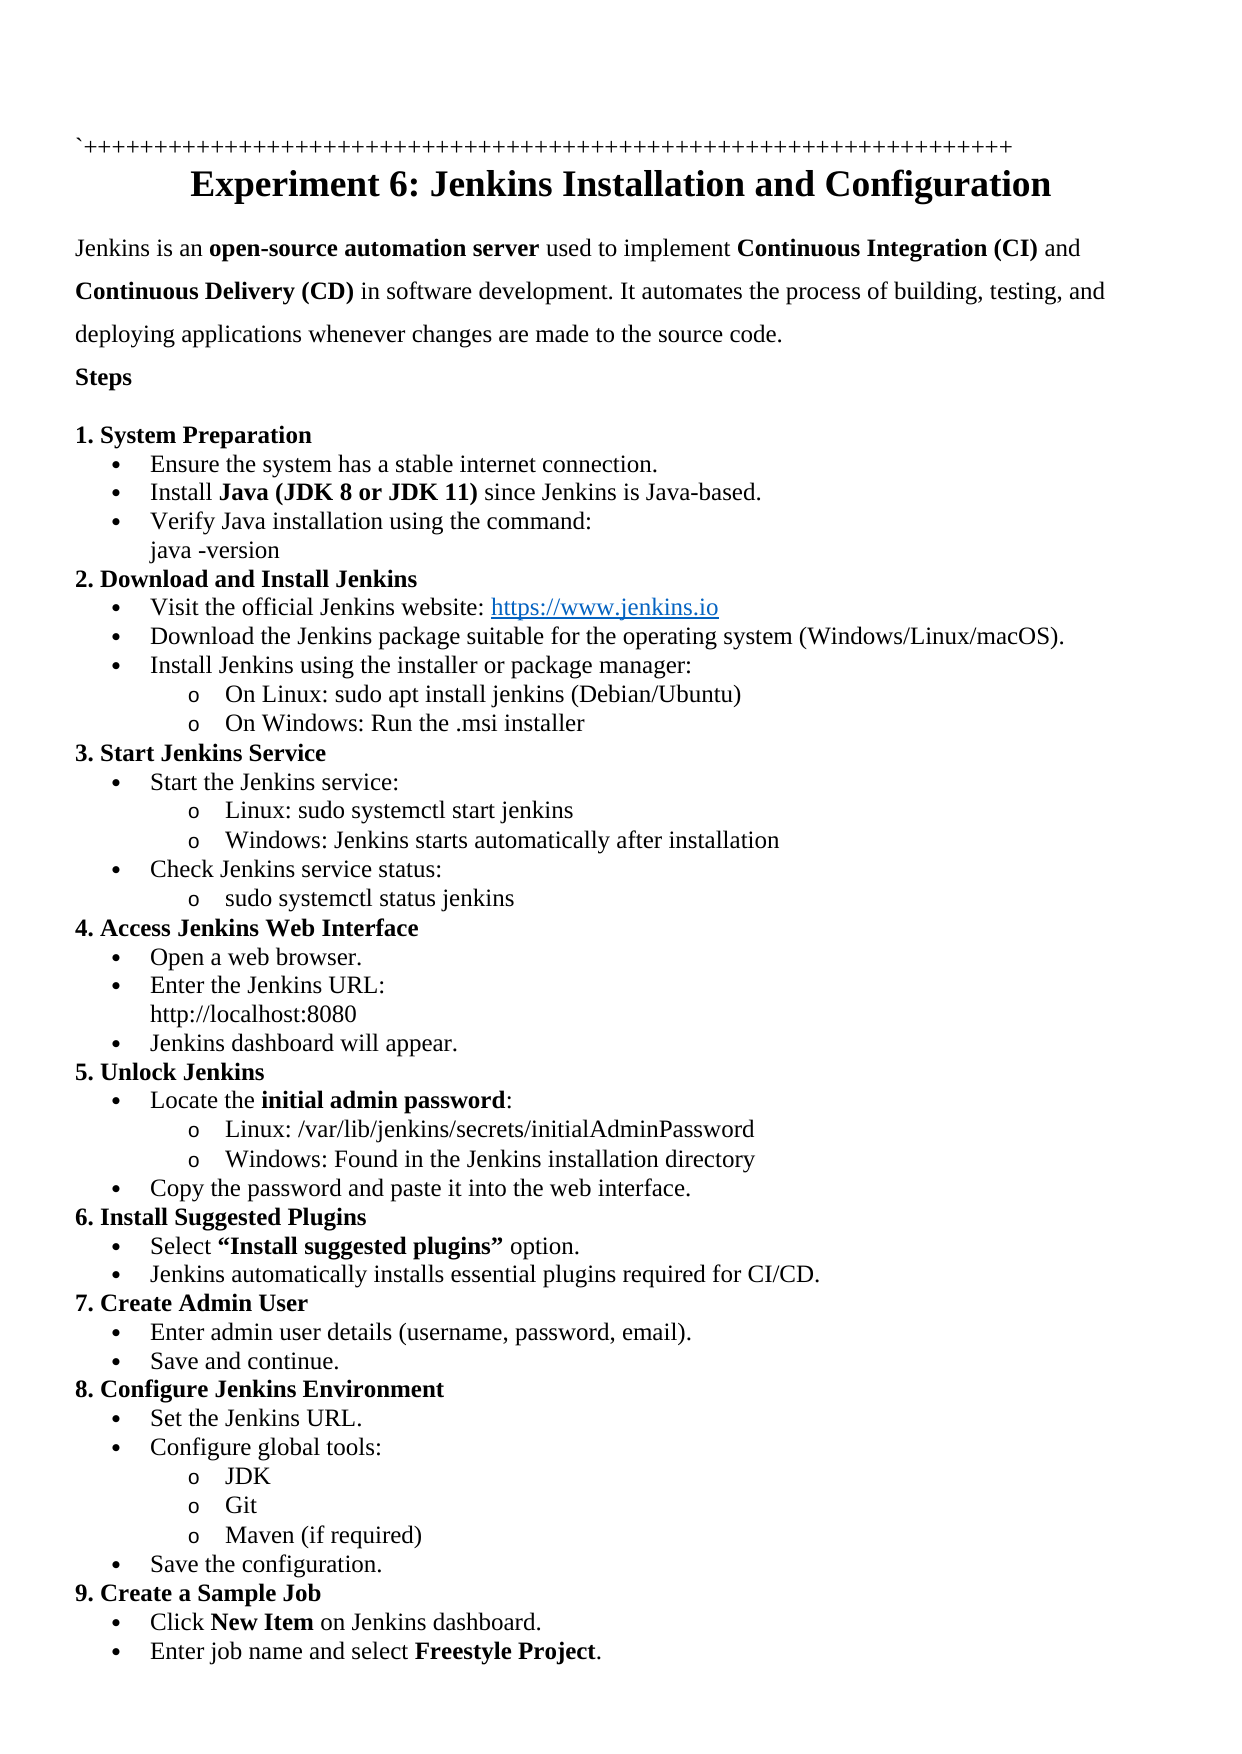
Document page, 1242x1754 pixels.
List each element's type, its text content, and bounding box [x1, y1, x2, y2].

list Check Jenkins service status: [112, 854, 1167, 883]
list Save and continue. [112, 1346, 1167, 1374]
list Download the Jenkins package suitable for the operating system (Windows/Linux/macOS). [112, 621, 1167, 650]
text Steps [75, 362, 1167, 391]
list Click New Item on Jenkins dashboard. [112, 1607, 1167, 1636]
list Open a web browser. [112, 942, 1167, 970]
list Windows: Jenkins starts automatically after installation [187, 825, 1167, 854]
text 1. System Preparation [75, 420, 1167, 449]
list Windows: Found in the Jenkins installation directory [187, 1144, 1167, 1173]
list Install Jenkins using the installer or package manager: [112, 650, 1167, 679]
text 9. Create a Sample Job [75, 1578, 1167, 1607]
text Jenkins is an open-source automation server used to implement Continuous Integration (CI) and Continuous Delivery (CD) in software development. It automates the process of building, testing, and deploying applications whenever changes are made to the source code. [75, 233, 1167, 348]
text 7. Create Admin User [75, 1288, 1167, 1317]
text 8. Configure Jenkins Environment [75, 1374, 1167, 1403]
text 6. Install Suggested Plugins [75, 1202, 1167, 1231]
list Visit the official Jenkins website: https://www.jenkins.io [112, 592, 1167, 621]
list Enter admin user details (username, password, email). [112, 1317, 1167, 1346]
list On Windows: Run the .msi installer [187, 708, 1167, 738]
list Enter job name and select Freestyle Project. [112, 1636, 1167, 1664]
list Ensure the system has a stable internet connection. [112, 449, 1167, 477]
text 5. Unlock Jenkins [75, 1057, 1167, 1085]
text 3. Start Jenkins Service [75, 738, 1167, 767]
text 2. Download and Install Jenkins [75, 564, 1167, 592]
list Linux: /var/lib/jenkins/secrets/initialAdminPassword [187, 1114, 1167, 1144]
list Linux: sudo systemctl start jenkins [187, 795, 1167, 825]
list Locate the initial admin password: [112, 1085, 1167, 1114]
text Experiment 6: Jenkins Installation and Configuration [75, 161, 1167, 204]
list Verify Java installation using the command: java -version [112, 506, 1167, 564]
list Git [187, 1490, 1167, 1520]
list Set the Jenkins URL. [112, 1403, 1167, 1432]
list Start the Jenkins service: [112, 767, 1167, 795]
list JDK [187, 1461, 1167, 1490]
list Maven (if required) [187, 1520, 1167, 1549]
list Save the configuration. [112, 1549, 1167, 1578]
list Install Java (JDK 8 or JDK 11) since Jenkins is Java-based. [112, 477, 1167, 506]
list On Linux: sudo apt install jenkins (Debian/Ubuntu) [187, 679, 1167, 708]
list Enter the Jenkins URL: http://localhost:8080 [112, 970, 1167, 1028]
list Select “Install suggested plugins” option. [112, 1231, 1167, 1259]
text 4. Access Jenkins Web Interface [75, 913, 1167, 942]
list Jenkins dashboard will appear. [112, 1028, 1167, 1057]
list Jenkins automatically installs essential plugins required for CI/CD. [112, 1259, 1167, 1288]
list sudo systemctl status jenkins [187, 883, 1167, 913]
list Configure global tools: [112, 1432, 1167, 1461]
text `++++++++++++++++++++++++++++++++++++++++++++++++++++++++++++++++++ [75, 132, 1167, 161]
list Copy the password and paste it into the web interface. [112, 1173, 1167, 1202]
